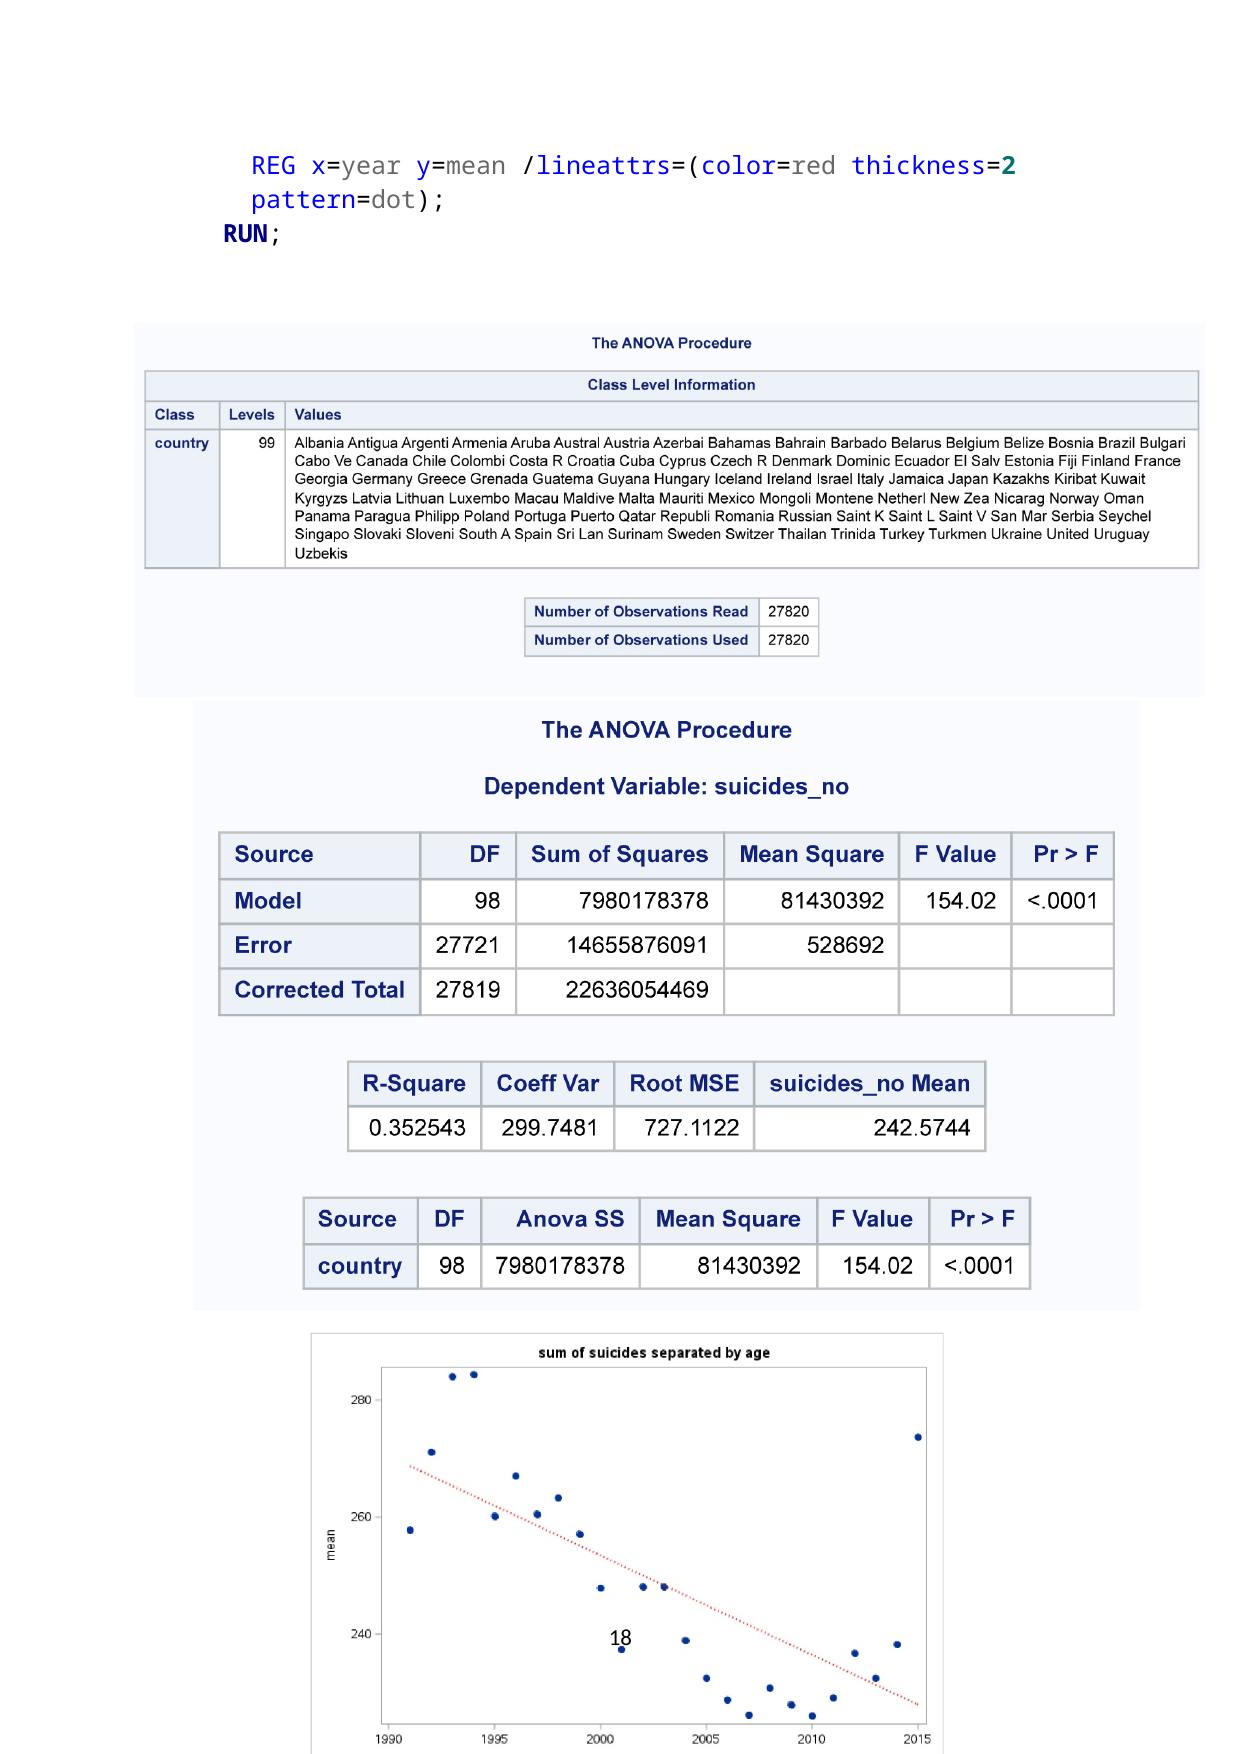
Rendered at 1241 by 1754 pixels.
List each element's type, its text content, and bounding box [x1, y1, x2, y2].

text RUN; [223, 216, 1093, 250]
picture [192, 700, 1141, 1311]
text REG x=year y=mean /lineattrs=(color=red thickness=2 pattern=dot); [251, 148, 1093, 216]
picture [279, 1326, 961, 1754]
picture [134, 323, 1205, 697]
